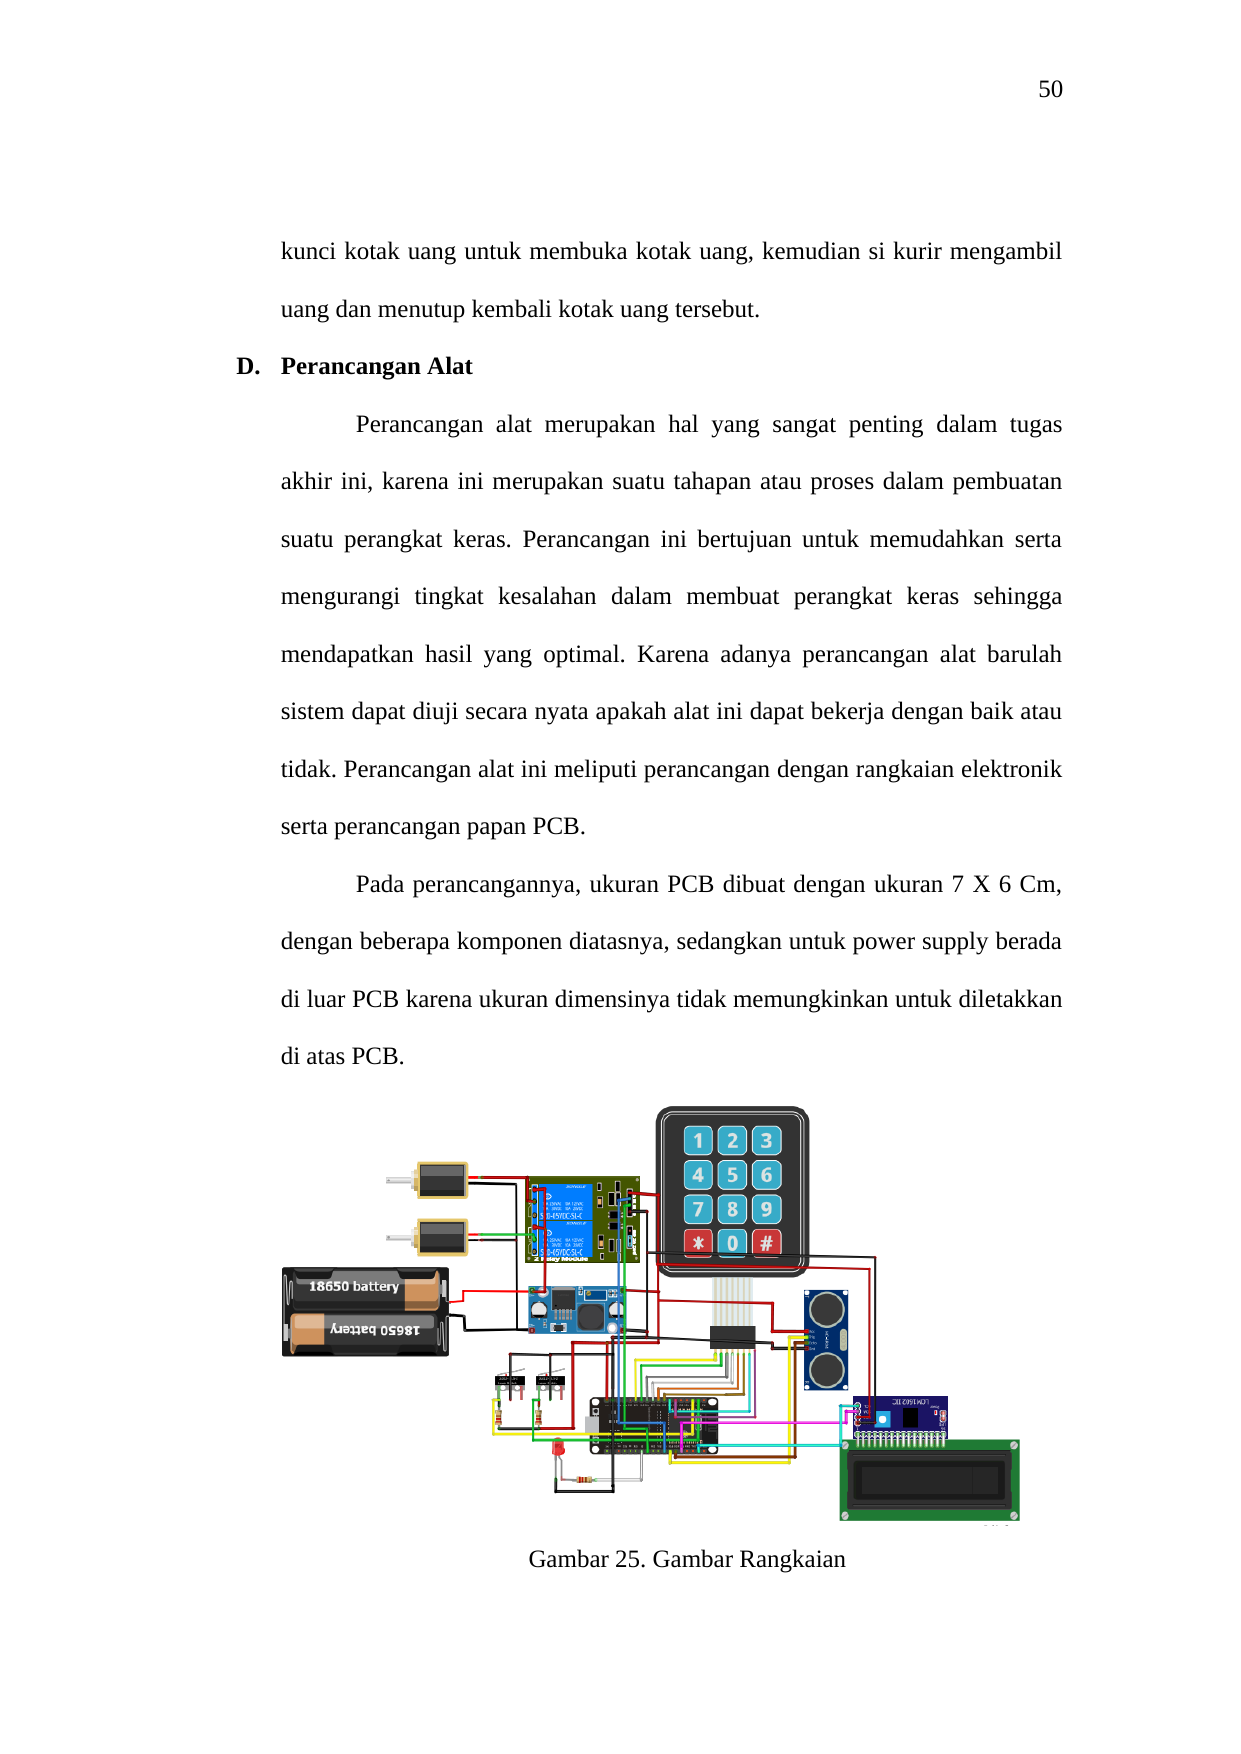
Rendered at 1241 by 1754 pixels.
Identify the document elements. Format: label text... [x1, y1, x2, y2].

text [281, 236, 1063, 322]
picture [278, 1098, 1021, 1526]
text Gambar 25. Gambar Rangkaian [311, 1544, 1063, 1573]
subtitle Perancangan Alat [236, 351, 1063, 380]
list Perancangan alat merupakan hal yang sangat penting dalam tugas akhir ini, karena ini merupakan suatu tahapan atau proses dalam pembuatan suatu perangkat keras. Perancangan ini bertujuan untuk memudahkan serta mengurangi tingkat kesalahan dalam membuat perangkat keras sehingga mendapatkan hasil yang optimal. Karena adanya perancangan alat barulah sistem dapat diuji secara nyata apakah alat ini dapat bekerja dengan baik atau tidak. Perancangan alat ini meliputi perancangan dengan rangkaian elektronik serta perancangan papan PCB. [281, 409, 1063, 840]
list Pada perancangannya, ukuran PCB dibuat dengan ukuran 7 X 6 Cm, dengan beberapa komponen diatasnya, sedangkan untuk power supply berada di luar PCB karena ukuran dimensinya tidak memungkinkan untuk diletakkan di atas PCB. [281, 869, 1063, 1070]
